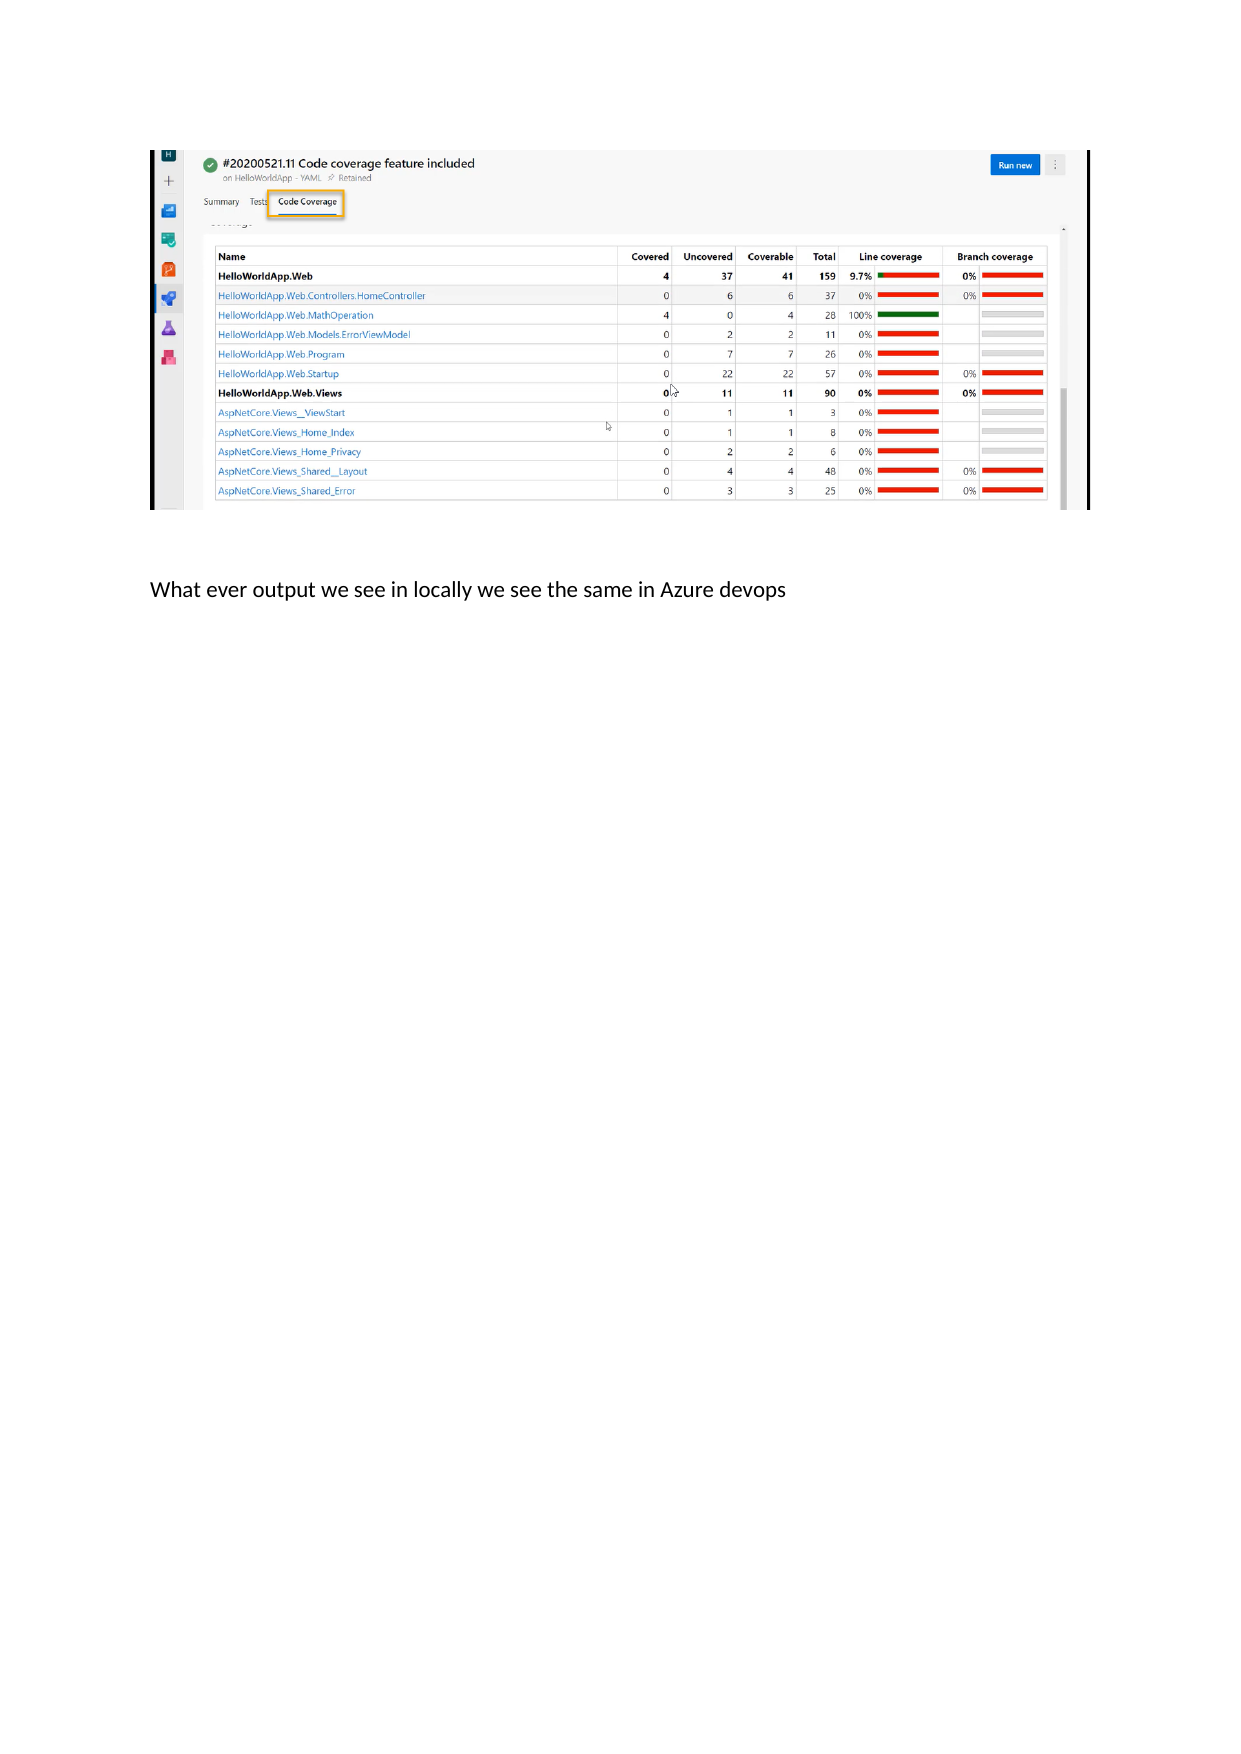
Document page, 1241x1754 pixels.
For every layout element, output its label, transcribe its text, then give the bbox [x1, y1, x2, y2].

text What ever output we see in locally we see the same in Azure devops [150, 575, 1090, 603]
picture [150, 150, 1091, 510]
